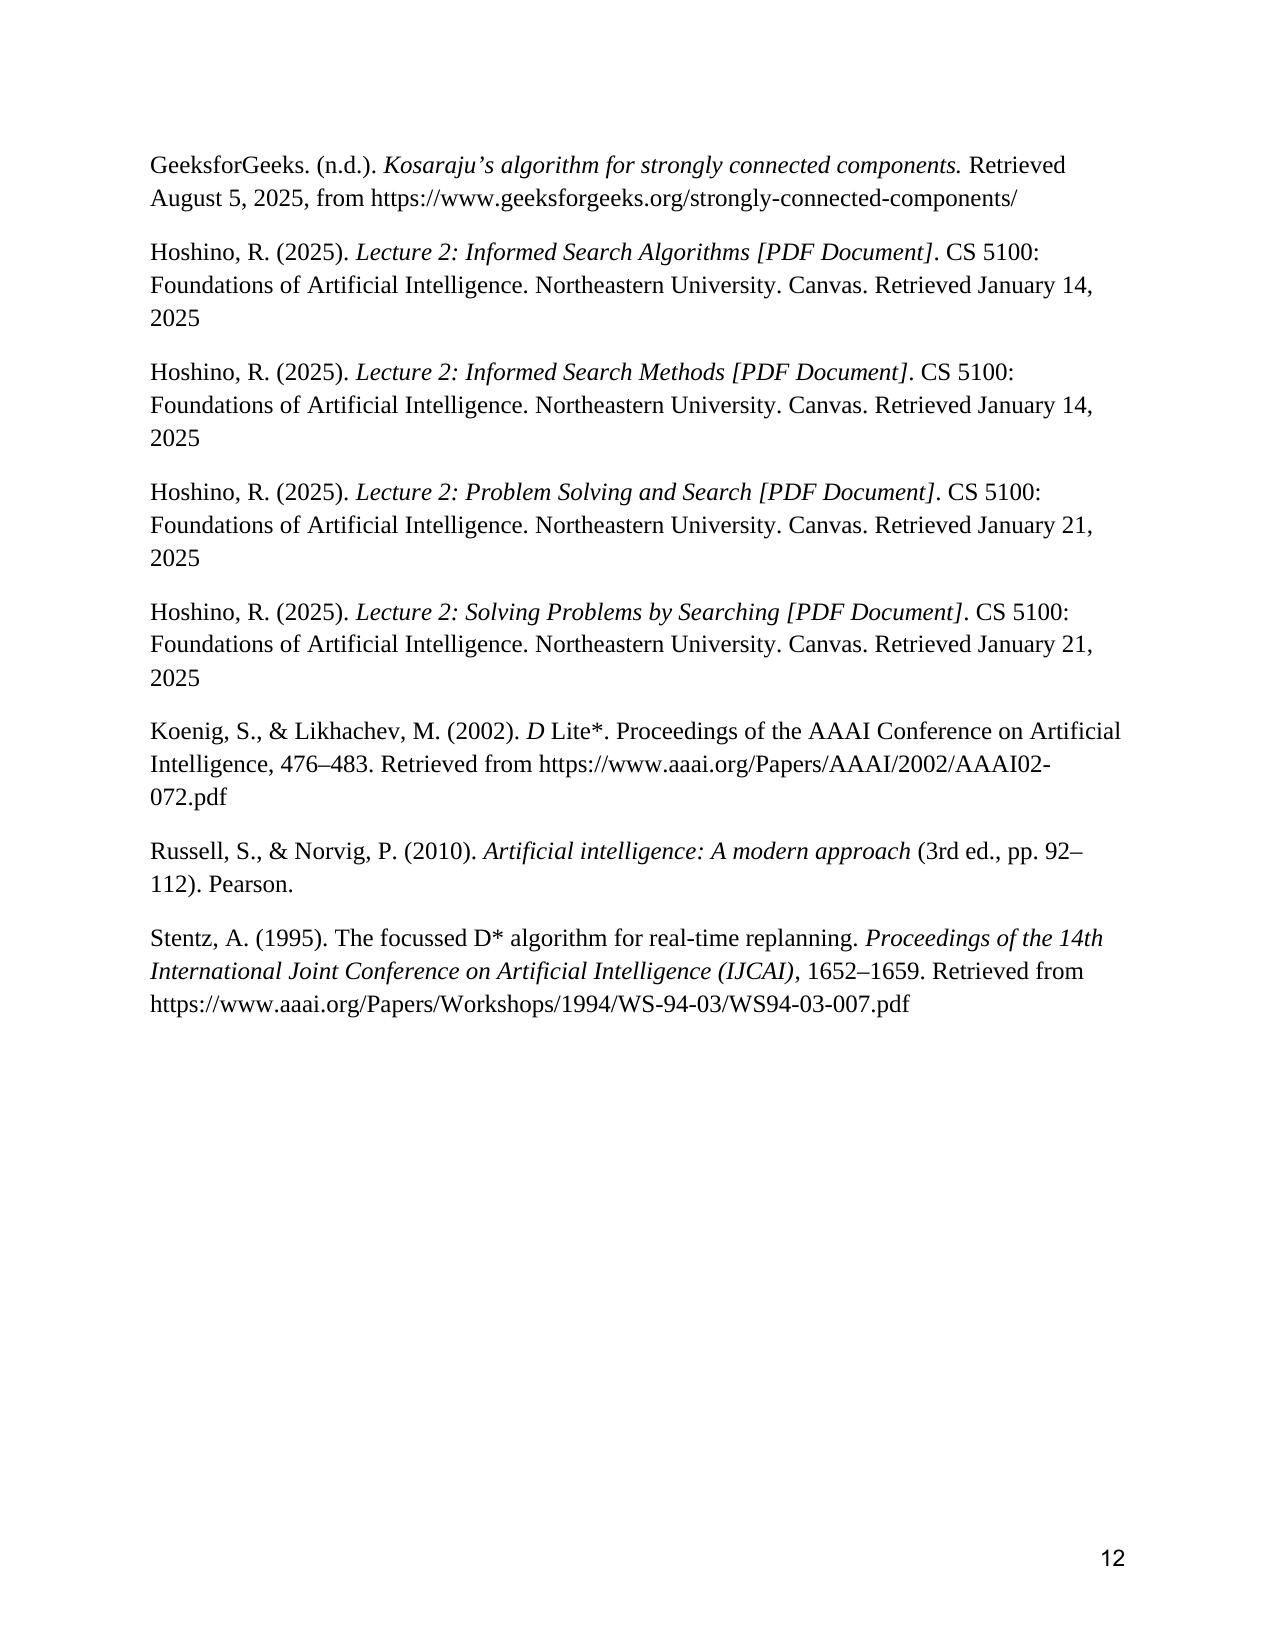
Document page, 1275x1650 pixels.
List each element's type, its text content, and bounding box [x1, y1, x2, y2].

text Hoshino, R. (2025). Lecture 2: Informed Search Methods [PDF Document]. CS 5100: Foundations of Artificial Intelligence. Northeastern University. Canvas. Retrieved January 14, 2025 [150, 357, 1125, 452]
text Stentz, A. (1995). The focussed D* algorithm for real-time replanning. Proceedings of the 14th International Joint Conference on Artificial Intelligence (IJCAI), 1652–1659. Retrieved from https://www.aaai.org/Papers/Workshops/1994/WS-94-03/WS94-03-007.pdf [150, 923, 1125, 1018]
text Hoshino, R. (2025). Lecture 2: Problem Solving and Search [PDF Document]. CS 5100: Foundations of Artificial Intelligence. Northeastern University. Canvas. Retrieved January 21, 2025 [150, 477, 1125, 571]
text Koenig, S., & Likhachev, M. (2002). D Lite*. Proceedings of the AAAI Conference on Artificial Intelligence, 476–483. Retrieved from https://www.aaai.org/Papers/AAAI/2002/AAAI02-072.pdf [150, 716, 1125, 811]
text Hoshino, R. (2025). Lecture 2: Informed Search Algorithms [PDF Document]. CS 5100: Foundations of Artificial Intelligence. Northeastern University. Canvas. Retrieved January 14, 2025 [150, 237, 1125, 332]
text Russell, S., & Norvig, P. (2010). Artificial intelligence: A modern approach (3rd ed., pp. 92–112). Pearson. [150, 836, 1125, 898]
text GeeksforGeeks. (n.d.). Kosaraju’s algorithm for strongly connected components. Retrieved August 5, 2025, from https://www.geeksforgeeks.org/strongly-connected-components/ [150, 150, 1125, 212]
text Hoshino, R. (2025). Lecture 2: Solving Problems by Searching [PDF Document]. CS 5100: Foundations of Artificial Intelligence. Northeastern University. Canvas. Retrieved January 21, 2025 [150, 597, 1125, 691]
